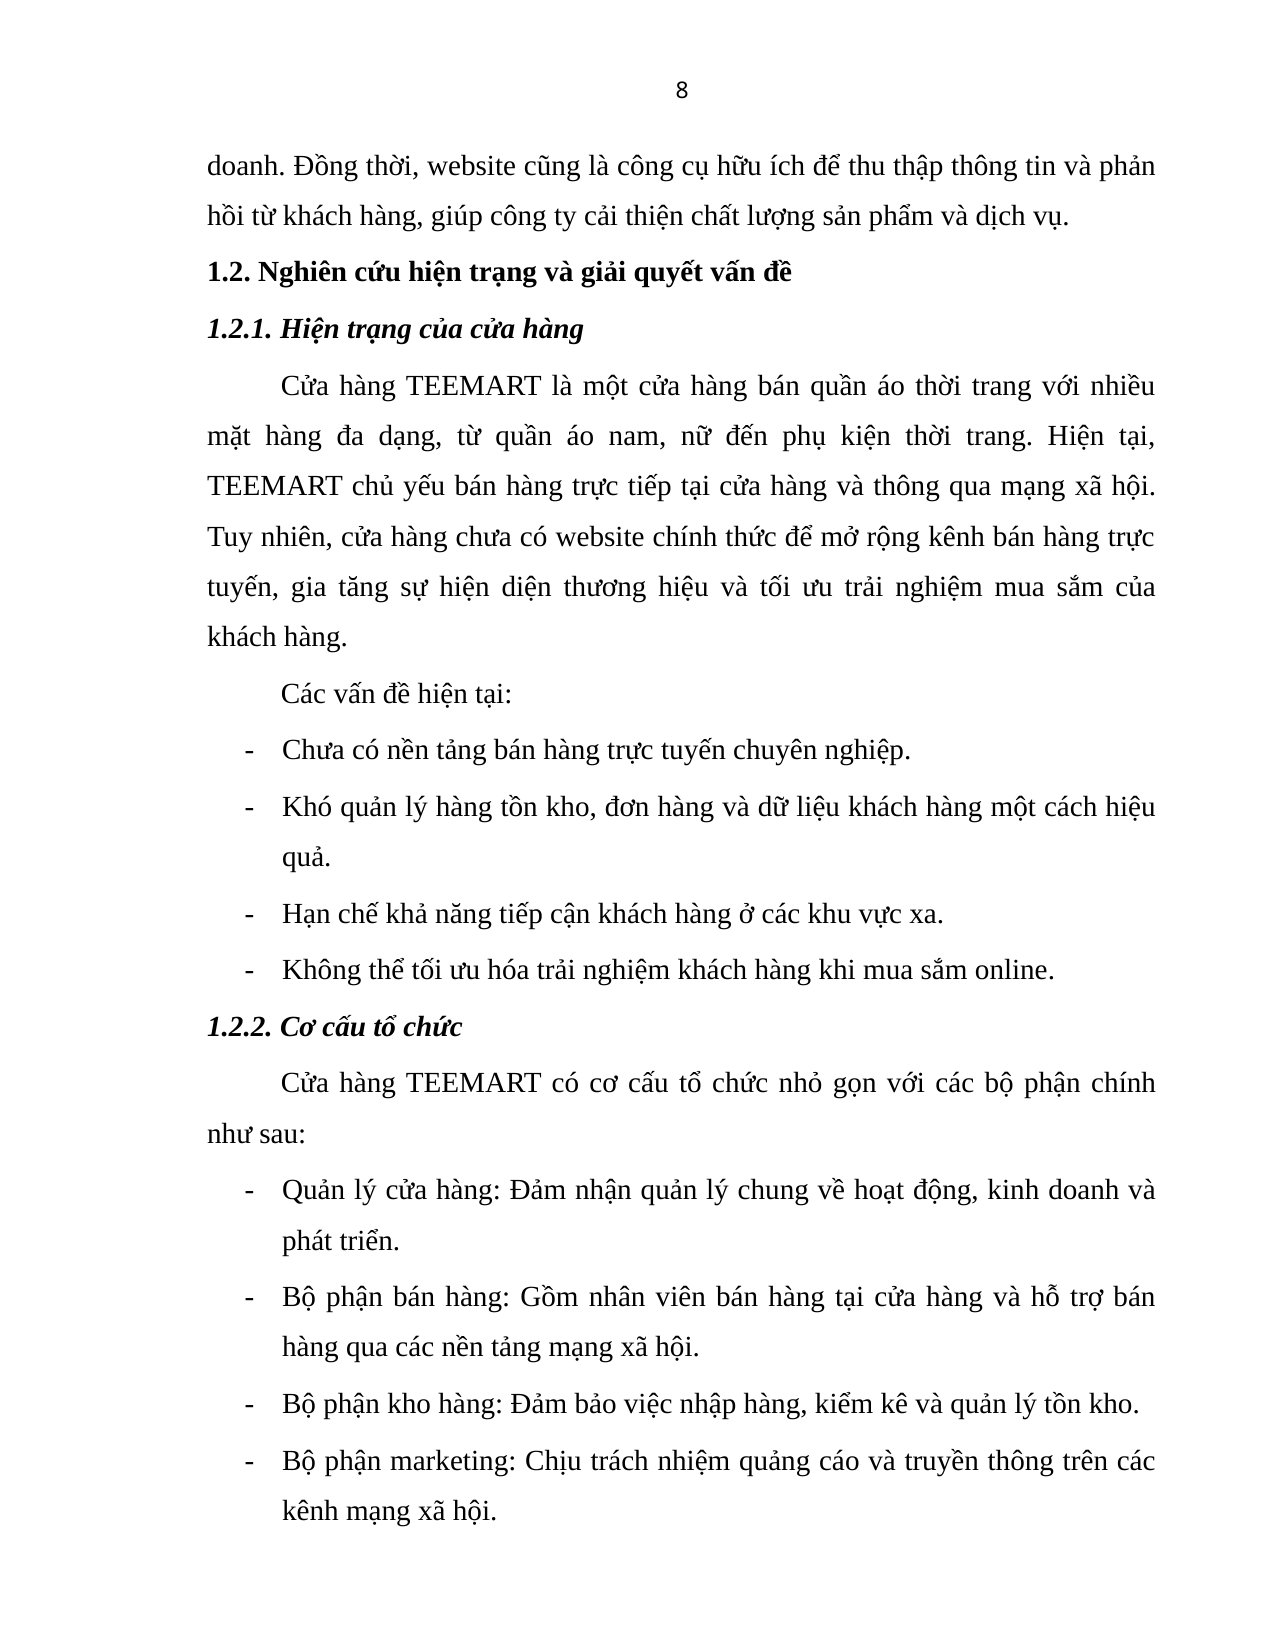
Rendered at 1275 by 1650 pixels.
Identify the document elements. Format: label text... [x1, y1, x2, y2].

list Bộ phận marketing: Chịu trách nhiệm quảng cáo và truyền thông trên các kênh mạng xã hội. [244, 1443, 1157, 1527]
text Cửa hàng TEEMART là một cửa hàng bán quần áo thời trang với nhiều mặt hàng đa dạng, từ quần áo nam, nữ đến phụ kiện thời trang. Hiện tại, TEEMART chủ yếu bán hàng trực tiếp tại cửa hàng và thông qua mạng xã hội. Tuy nhiên, cửa hàng chưa có website chính thức để mở rộng kênh bán hàng trực tuyến, gia tăng sự hiện diện thương hiệu và tối ưu trải nghiệm mua sắm của khách hàng. [207, 368, 1157, 653]
list Hạn chế khả năng tiếp cận khách hàng ở các khu vực xa. [244, 896, 1157, 929]
text Cửa hàng TEEMART có cơ cấu tổ chức nhỏ gọn với các bộ phận chính như sau: [207, 1066, 1157, 1149]
subtitle 1.2.1. Hiện trạng của cửa hàng [207, 311, 1157, 345]
list Bộ phận kho hàng: Đảm bảo việc nhập hàng, kiểm kê và quản lý tồn kho. [244, 1386, 1157, 1420]
list Bộ phận bán hàng: Gồm nhân viên bán hàng tại cửa hàng và hỗ trợ bán hàng qua các nền tảng mạng xã hội. [244, 1279, 1157, 1363]
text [207, 148, 1157, 232]
text Các vấn đề hiện tại: [207, 676, 1157, 709]
list Chưa có nền tảng bán hàng trực tuyến chuyên nghiệp. [244, 732, 1157, 766]
list Khó quản lý hàng tồn kho, đơn hàng và dữ liệu khách hàng một cách hiệu quả. [244, 789, 1157, 873]
subtitle 1.2. Nghiên cứu hiện trạng và giải quyết vấn đề [207, 254, 1157, 288]
subtitle 1.2.2. Cơ cấu tổ chức [207, 1009, 1157, 1042]
list Không thể tối ưu hóa trải nghiệm khách hàng khi mua sắm online. [244, 952, 1157, 986]
list Quản lý cửa hàng: Đảm nhận quản lý chung về hoạt động, kinh doanh và phát triển. [244, 1172, 1157, 1256]
